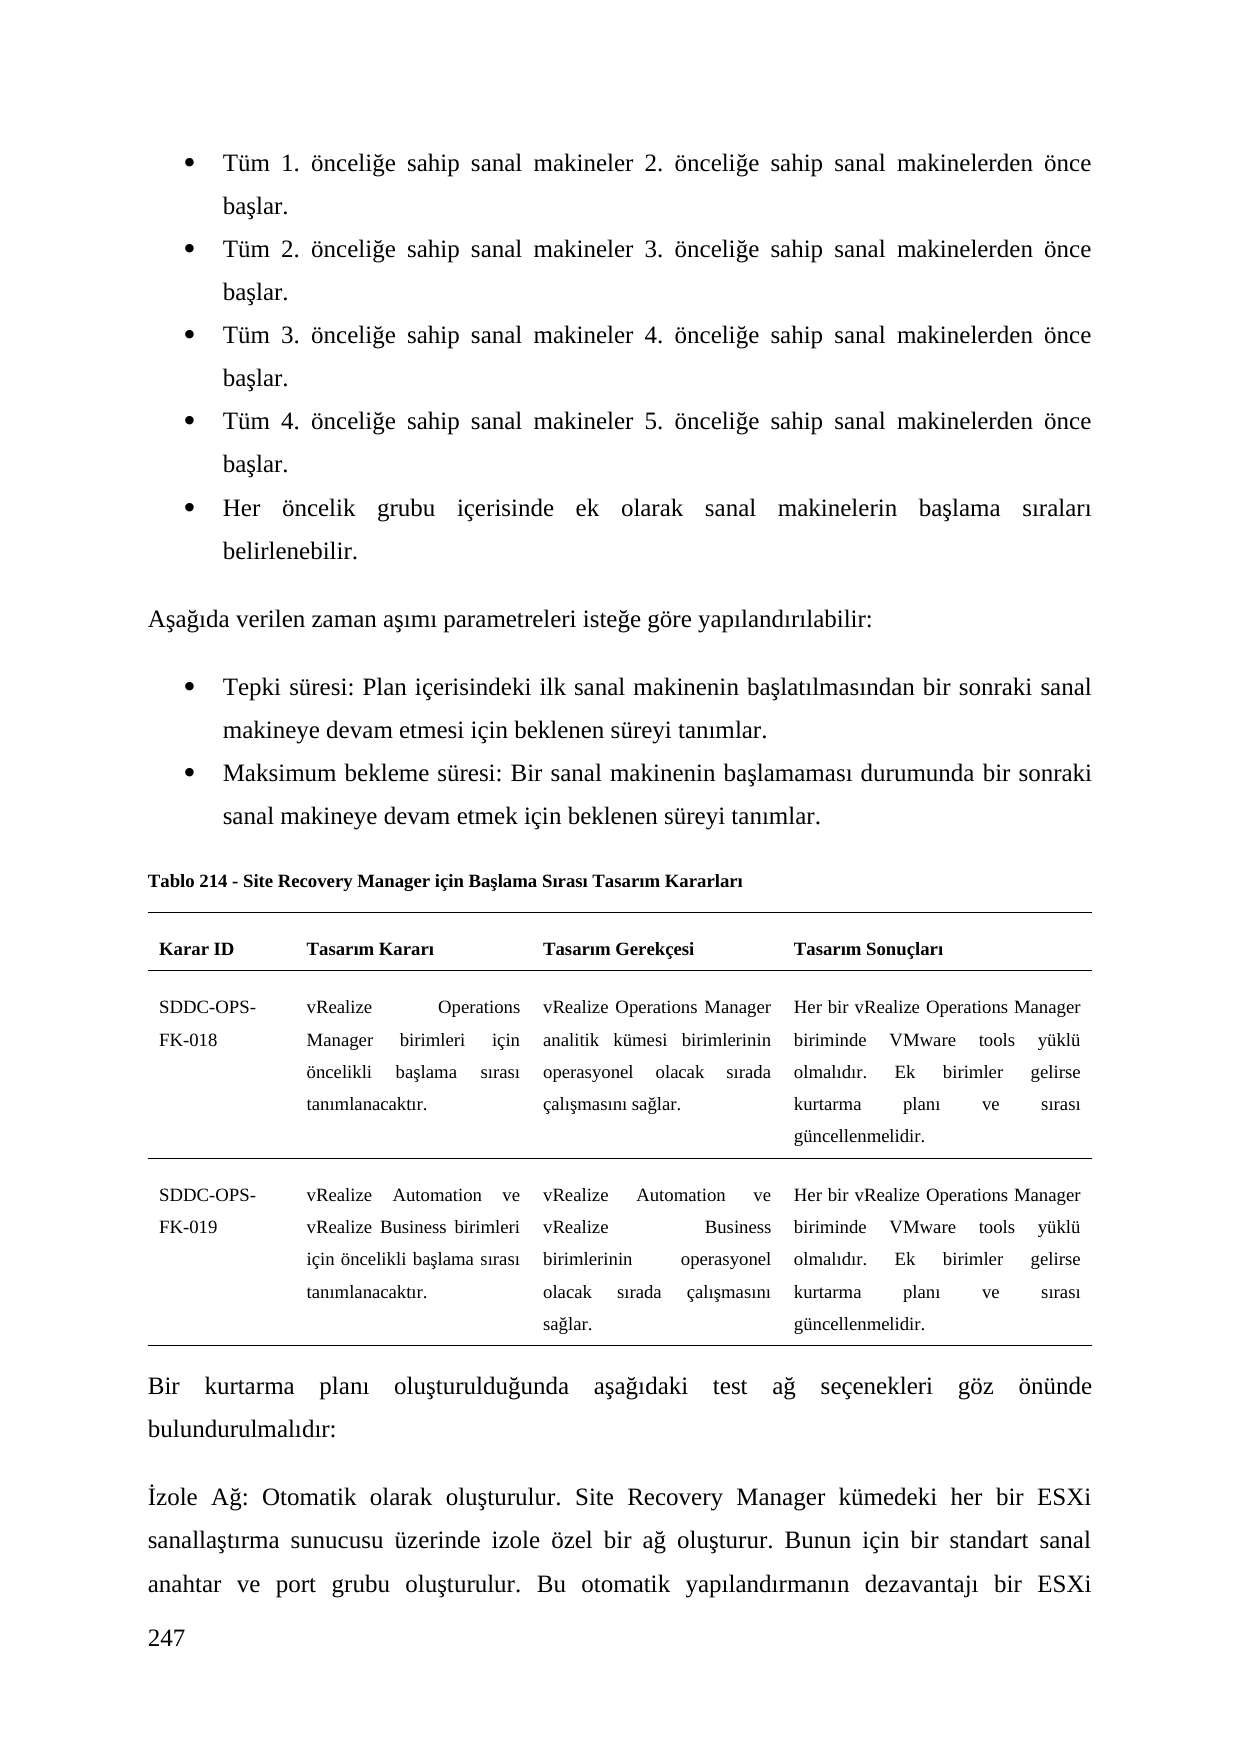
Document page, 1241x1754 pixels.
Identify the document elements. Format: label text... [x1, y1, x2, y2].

list Her öncelik grubu içerisinde ek olarak sanal makinelerin başlama sıraları belirlenebilir. [185, 493, 1093, 564]
list Tüm 1. önceliğe sahip sanal makineler 2. önceliğe sahip sanal makinelerden önce başlar. [185, 148, 1093, 219]
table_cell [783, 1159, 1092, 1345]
list Tüm 3. önceliğe sahip sanal makineler 4. önceliğe sahip sanal makinelerden önce başlar. [185, 320, 1093, 392]
text Bir kurtarma planı oluşturulduğunda aşağıdaki test ağ seçenekleri göz önünde bulundurulmalıdır: [148, 1371, 1093, 1443]
text Tablo 214 - Site Recovery Manager için Başlama Sırası Tasarım Kararları [148, 869, 1093, 891]
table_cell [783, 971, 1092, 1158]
list Tüm 4. önceliğe sahip sanal makineler 5. önceliğe sahip sanal makinelerden önce başlar. [185, 406, 1093, 478]
list Tüm 2. önceliğe sahip sanal makineler 3. önceliğe sahip sanal makinelerden önce başlar. [185, 234, 1093, 306]
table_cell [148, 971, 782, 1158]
list Tepki süresi: Plan içerisindeki ilk sanal makinenin başlatılmasından bir sonraki sanal makineye devam etmesi için beklenen süreyi tanımlar. [185, 672, 1093, 744]
text Aşağıda verilen zaman aşımı parametreleri isteğe göre yapılandırılabilir: [148, 604, 1093, 633]
list Maksimum bekleme süresi: Bir sanal makinenin başlamaması durumunda bir sonraki sanal makineye devam etmek için beklenen süreyi tanımlar. [185, 758, 1093, 830]
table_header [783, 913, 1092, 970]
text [148, 1482, 1093, 1597]
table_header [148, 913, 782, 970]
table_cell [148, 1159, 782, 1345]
